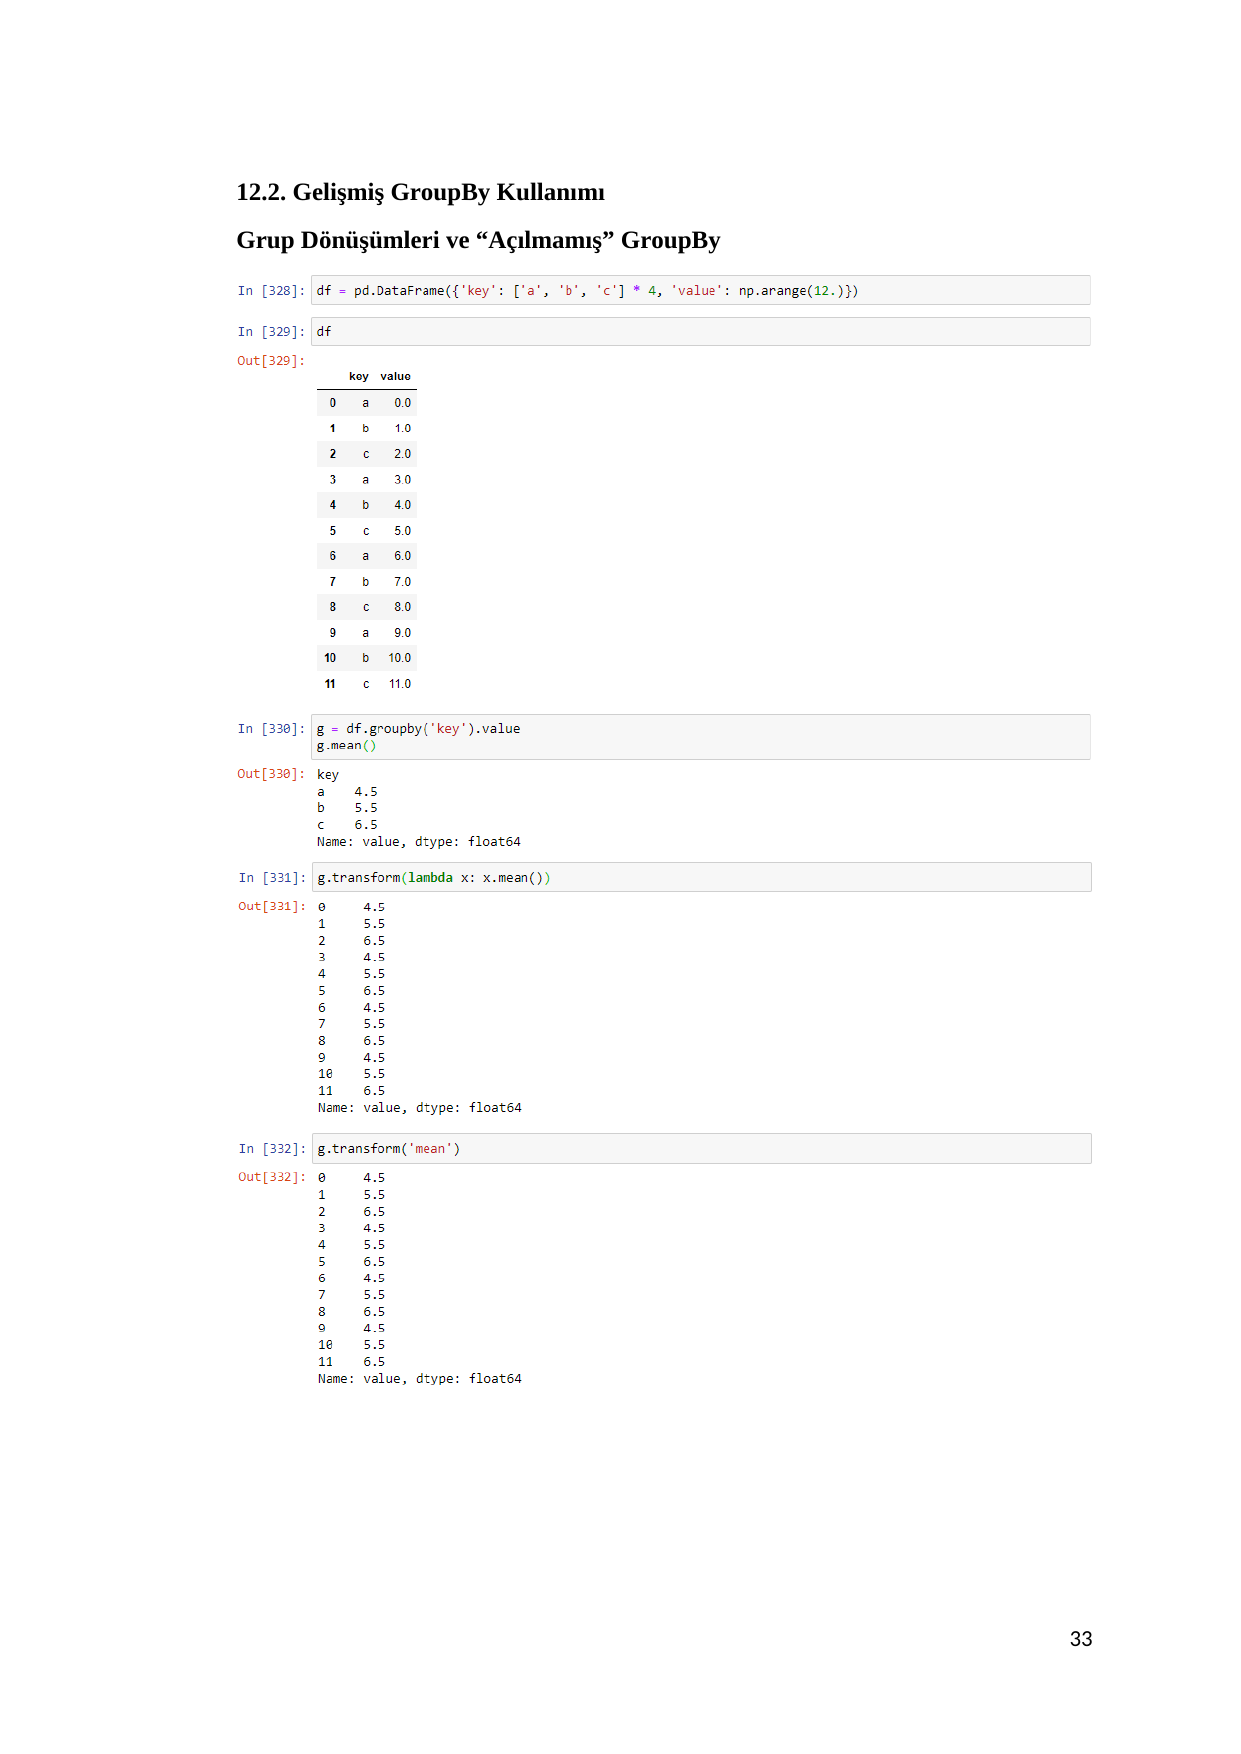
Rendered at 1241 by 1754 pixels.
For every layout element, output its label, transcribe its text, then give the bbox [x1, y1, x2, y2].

picture [236, 272, 1091, 854]
picture [236, 856, 1093, 1385]
text 12.2. Gelişmiş GroupBy Kullanımı [236, 177, 1092, 206]
text Grup Dönüşümleri ve “Açılmamış” GroupBy [236, 225, 1092, 254]
